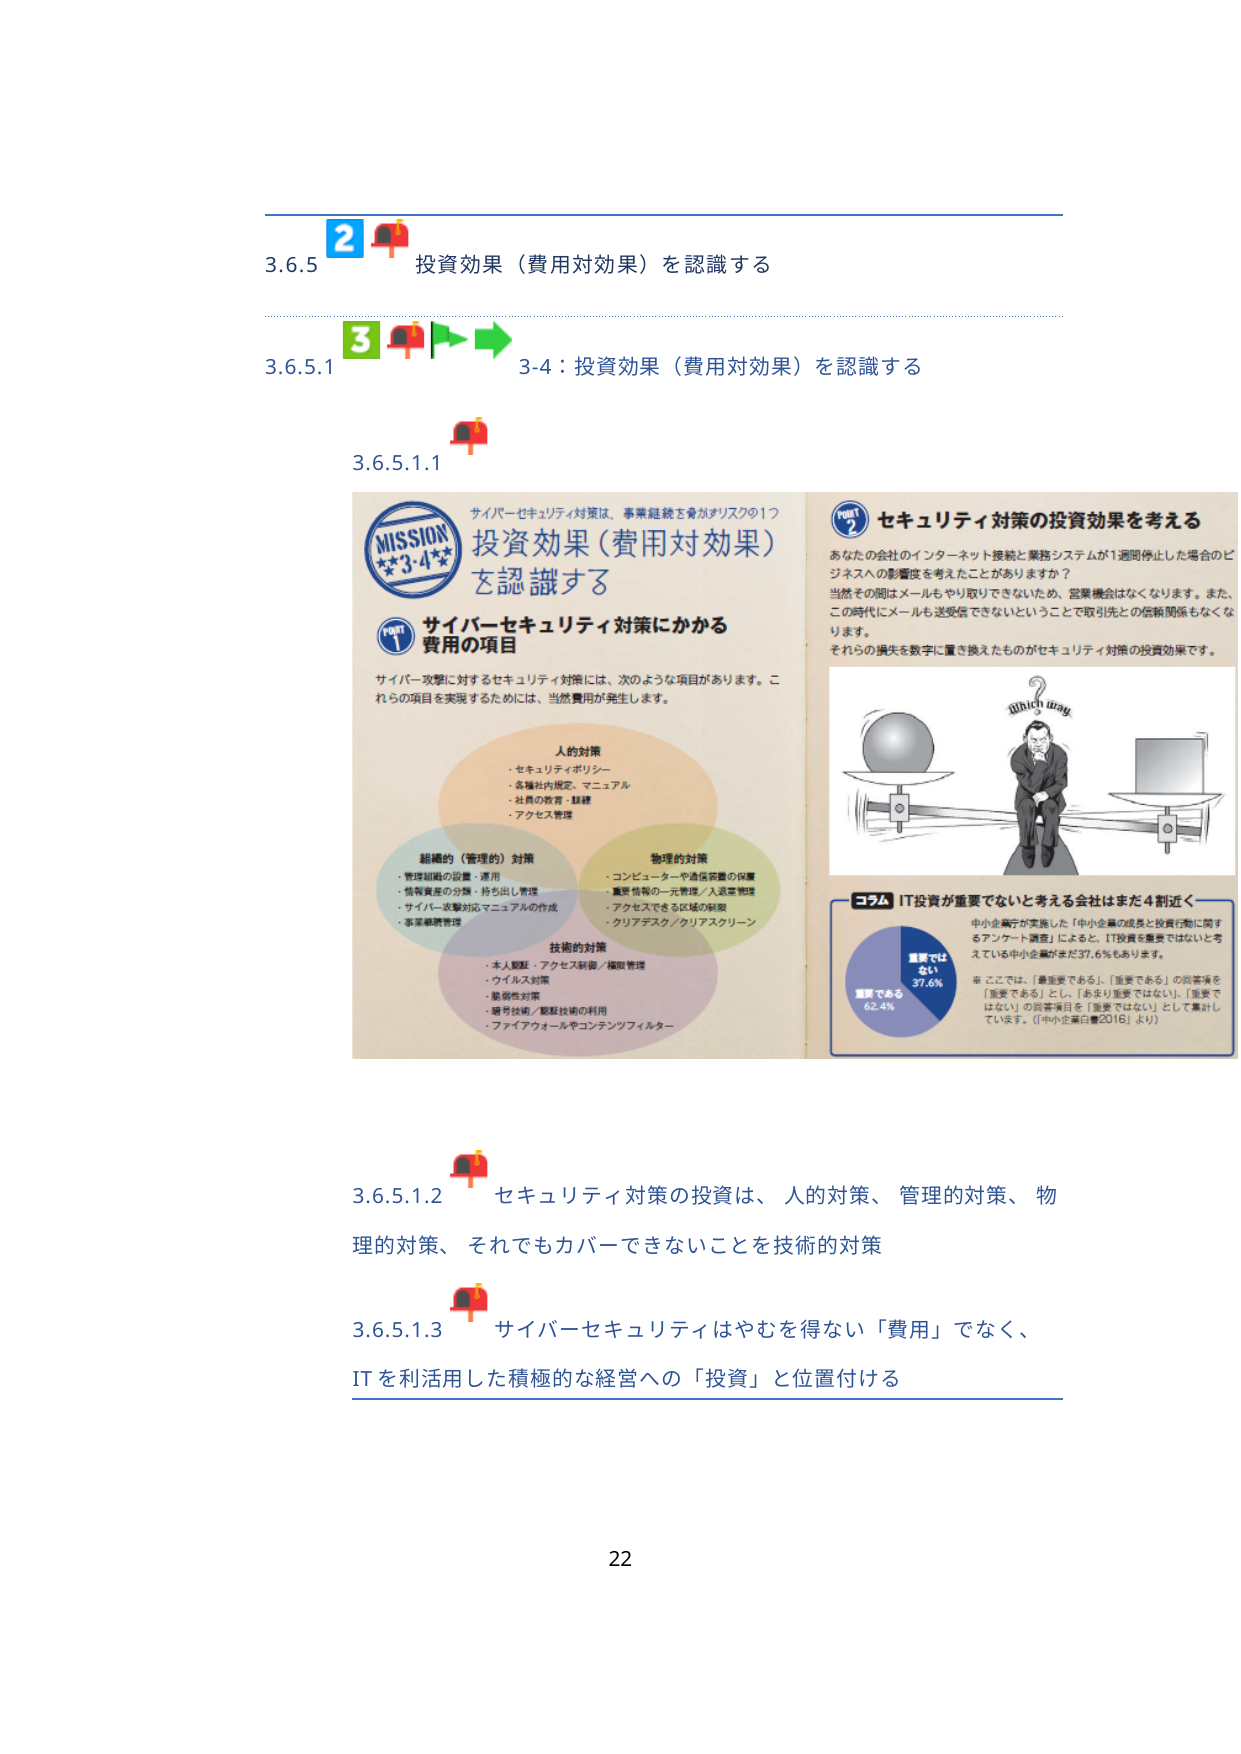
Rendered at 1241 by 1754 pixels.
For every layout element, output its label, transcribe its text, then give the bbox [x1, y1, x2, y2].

picture [352, 492, 1238, 1059]
text サイバーセキュリティはやむを得ない「費用」でなく、 ITを利活用した積極的な経営への「投資」と位置付ける [352, 1284, 1063, 1398]
picture [430, 321, 469, 359]
text セキュリティ対策の投資は、 人的対策、 管理的対策、 物理的対策、 それでもカバーできないことを技術的対策 [352, 1151, 1063, 1263]
picture [370, 219, 409, 258]
picture [450, 1283, 488, 1322]
picture [386, 321, 425, 359]
picture [450, 1150, 488, 1188]
picture [326, 219, 364, 258]
picture [474, 321, 513, 359]
text 3-4：投資効果（費用対効果）を認識する [265, 316, 1063, 396]
text 投資効果（費用対効果）を認識する [265, 216, 1063, 295]
picture [342, 321, 381, 359]
picture [450, 417, 488, 455]
